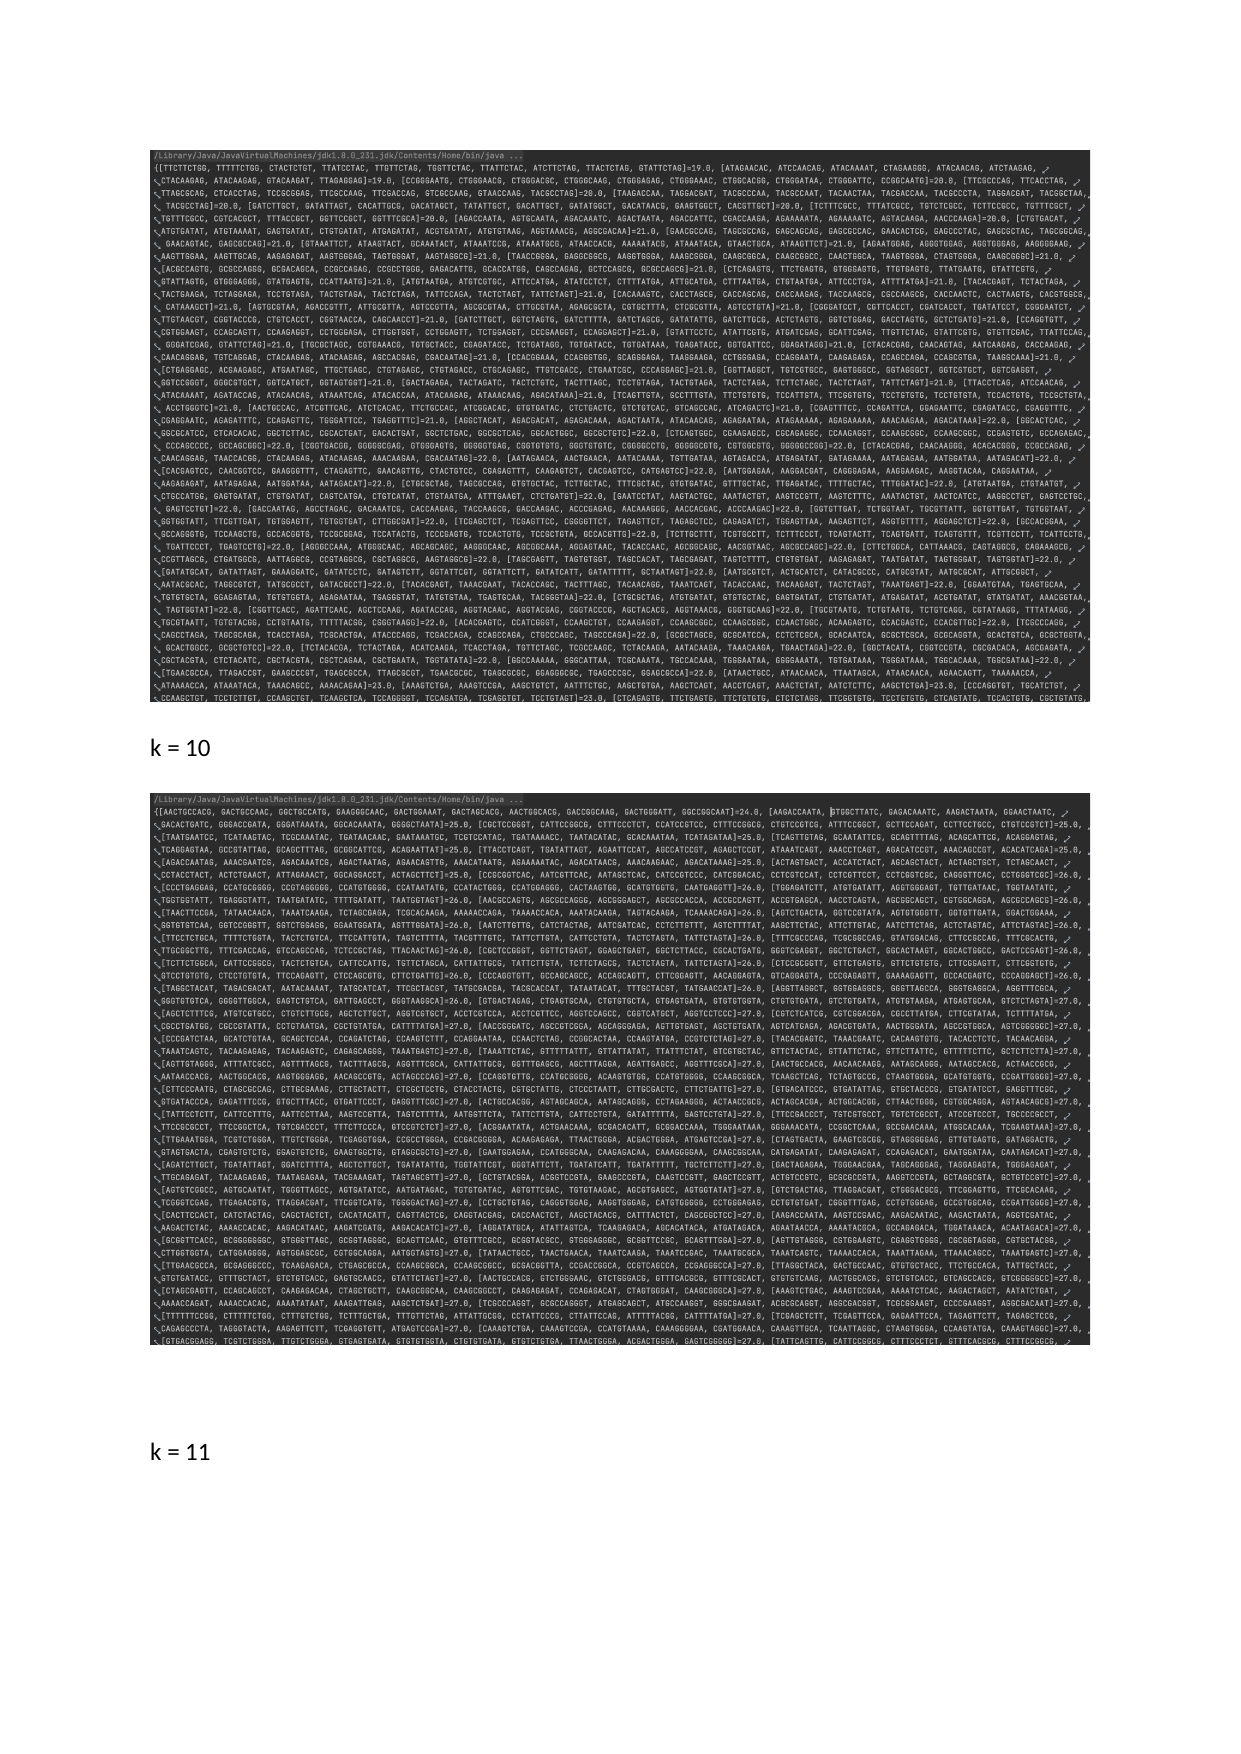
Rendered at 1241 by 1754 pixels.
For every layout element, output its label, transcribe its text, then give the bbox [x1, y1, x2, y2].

picture [150, 150, 1091, 702]
text k = 11 [150, 1436, 1090, 1467]
picture [150, 793, 1091, 1345]
text k = 10 [150, 732, 1090, 763]
